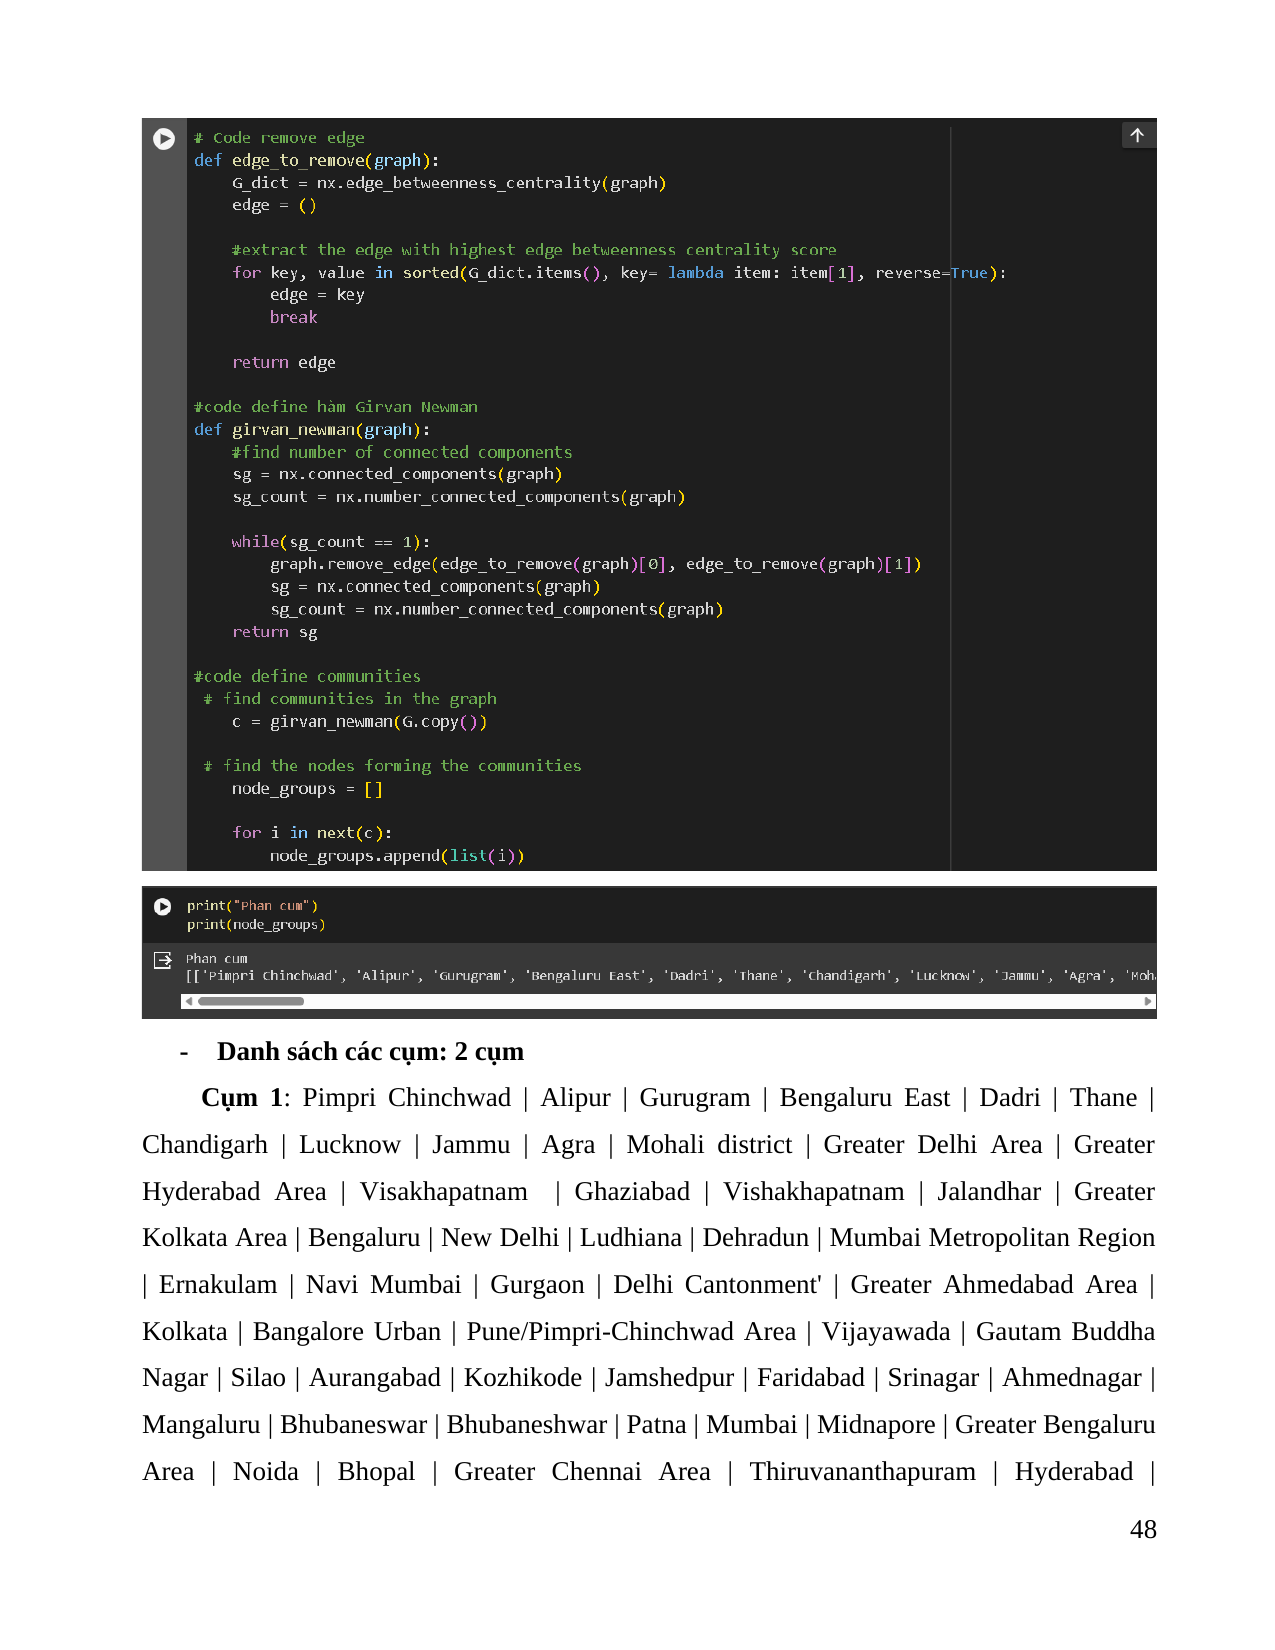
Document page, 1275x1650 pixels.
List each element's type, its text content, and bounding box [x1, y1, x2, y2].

list Danh sách các cụm: 2 cụm [179, 1034, 1157, 1066]
picture [141, 886, 1157, 1019]
picture [141, 118, 1157, 871]
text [142, 1081, 1157, 1486]
